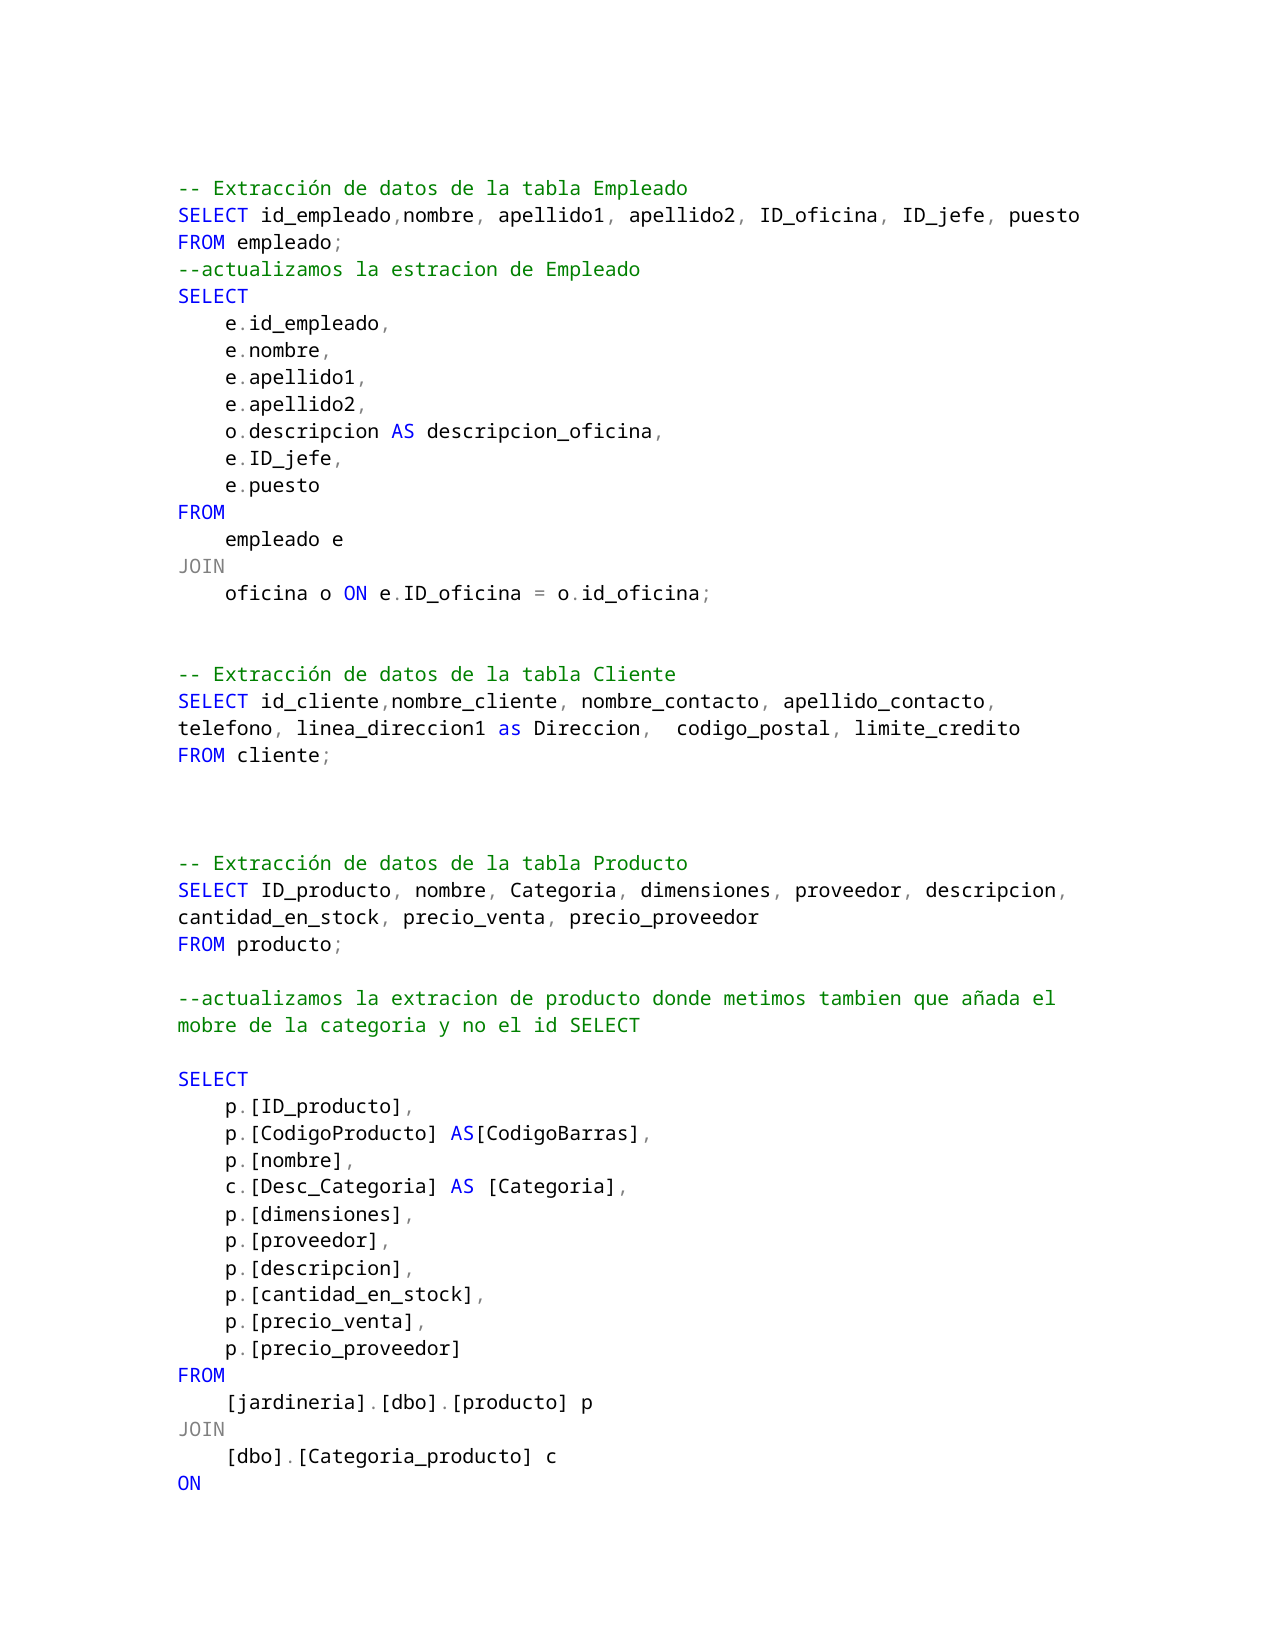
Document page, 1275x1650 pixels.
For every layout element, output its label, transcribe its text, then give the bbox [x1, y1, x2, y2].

text p.[descripcion], [177, 1254, 1098, 1281]
text p.[precio_proveedor] [177, 1335, 1098, 1362]
text FROM empleado; [177, 228, 1098, 256]
text o.descripcion AS descripcion_oficina, [177, 417, 1098, 444]
text p.[dimensiones], [177, 1200, 1098, 1227]
text SELECT id_cliente,nombre_cliente, nombre_contacto, apellido_contacto, telefono, linea_direccion1 as Direccion, codigo_postal, limite_credito [177, 687, 1098, 741]
text SELECT [177, 1065, 1098, 1092]
text p.[ID_producto], [177, 1092, 1098, 1119]
text --actualizamos la estracion de Empleado [177, 256, 1098, 282]
text FROM [177, 1362, 1098, 1389]
text e.nombre, [177, 336, 1098, 363]
text SELECT [177, 282, 1098, 309]
text c.[Desc_Categoria] AS [Categoria], [177, 1173, 1098, 1200]
text [dbo].[Categoria_producto] c [177, 1443, 1098, 1469]
text empleado e [177, 525, 1098, 552]
text p.[precio_venta], [177, 1308, 1098, 1335]
text e.id_empleado, [177, 309, 1098, 336]
text p.[cantidad_en_stock], [177, 1281, 1098, 1308]
text JOIN [177, 1416, 1098, 1443]
text oficina o ON e.ID_oficina = o.id_oficina; [177, 579, 1098, 606]
text JOIN [177, 552, 1098, 579]
text -- Extracción de datos de la tabla Empleado [177, 174, 1098, 202]
text --actualizamos la extracion de producto donde metimos tambien que añada el mobre de la categoria y no el id SELECT [177, 984, 1098, 1038]
text SELECT ID_producto, nombre, Categoria, dimensiones, proveedor, descripcion, cantidad_en_stock, precio_venta, precio_proveedor [177, 876, 1098, 930]
text -- Extracción de datos de la tabla Producto [177, 849, 1098, 876]
text FROM cliente; [177, 741, 1098, 768]
text [jardineria].[dbo].[producto] p [177, 1389, 1098, 1416]
text e.ID_jefe, [177, 444, 1098, 471]
text SELECT id_empleado,nombre, apellido1, apellido2, ID_oficina, ID_jefe, puesto [177, 202, 1098, 228]
text -- Extracción de datos de la tabla Cliente [177, 660, 1098, 687]
text p.[nombre], [177, 1146, 1098, 1173]
text e.puesto [177, 471, 1098, 498]
text p.[proveedor], [177, 1227, 1098, 1254]
text e.apellido2, [177, 390, 1098, 417]
text p.[CodigoProducto] AS[CodigoBarras], [177, 1119, 1098, 1146]
text ON [177, 1469, 1098, 1497]
text FROM [177, 498, 1098, 525]
text FROM producto; [177, 930, 1098, 957]
text e.apellido1, [177, 363, 1098, 390]
